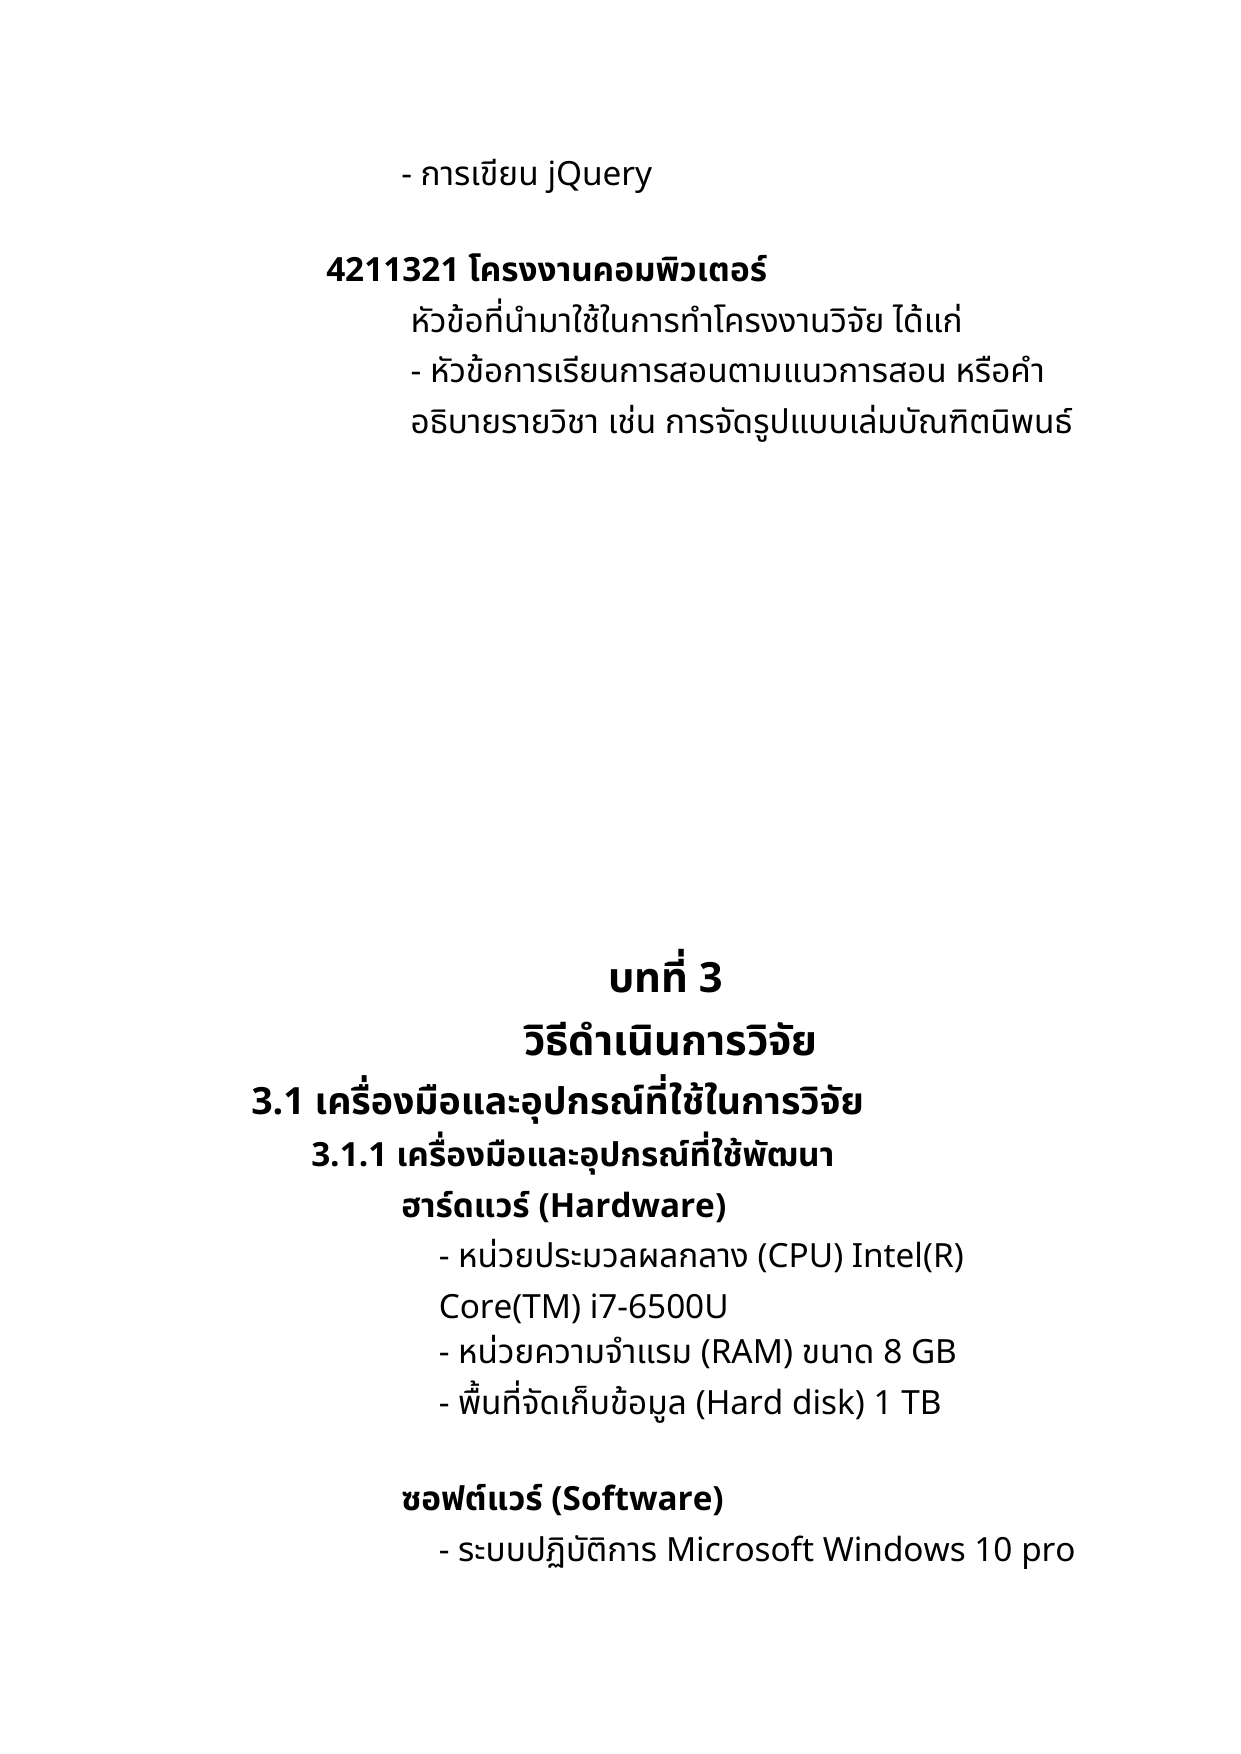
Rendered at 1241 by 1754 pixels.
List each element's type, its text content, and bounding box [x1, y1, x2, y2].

subtitle บทที่ 3 วิธีดำเนินการวิจัย [251, 948, 1090, 1074]
text 4211321 โครงงานคอมพิวเตอร์ [251, 246, 1090, 297]
text - การเขียน jQuery [401, 150, 1090, 201]
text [251, 297, 1090, 347]
text ซอฟต์แวร์ (Software) [401, 1475, 1090, 1526]
text - ระบบปฏิบัติการ Microsoft Windows 10 pro [438, 1526, 1090, 1576]
subtitle 3.1 เครื่องมือและอุปกรณ์ที่ใช้ในการวิจัย [251, 1074, 1090, 1131]
text - พื้นที่จัดเก็บข้อมูล (Hard disk) 1 TB [438, 1379, 1090, 1429]
text ฮาร์ดแวร์ (Hardware) [401, 1182, 1090, 1232]
text - หน่วยความจำแรม (RAM) ขนาด 8 GB [438, 1328, 1090, 1379]
text - หน่วยประมวลผลกลาง (CPU) Intel(R) Core(TM) i7-6500U [438, 1232, 1090, 1328]
subtitle 3.1.1 เครื่องมือและอุปกรณ์ที่ใช้พัฒนา [311, 1131, 1090, 1182]
text - หัวข้อการเรียนการสอนตามแนวการสอน หรือคำอธิบายรายวิชา เช่น การจัดรูปแบบเล่มบัณฑิตนิพนธ์ [410, 347, 1090, 448]
